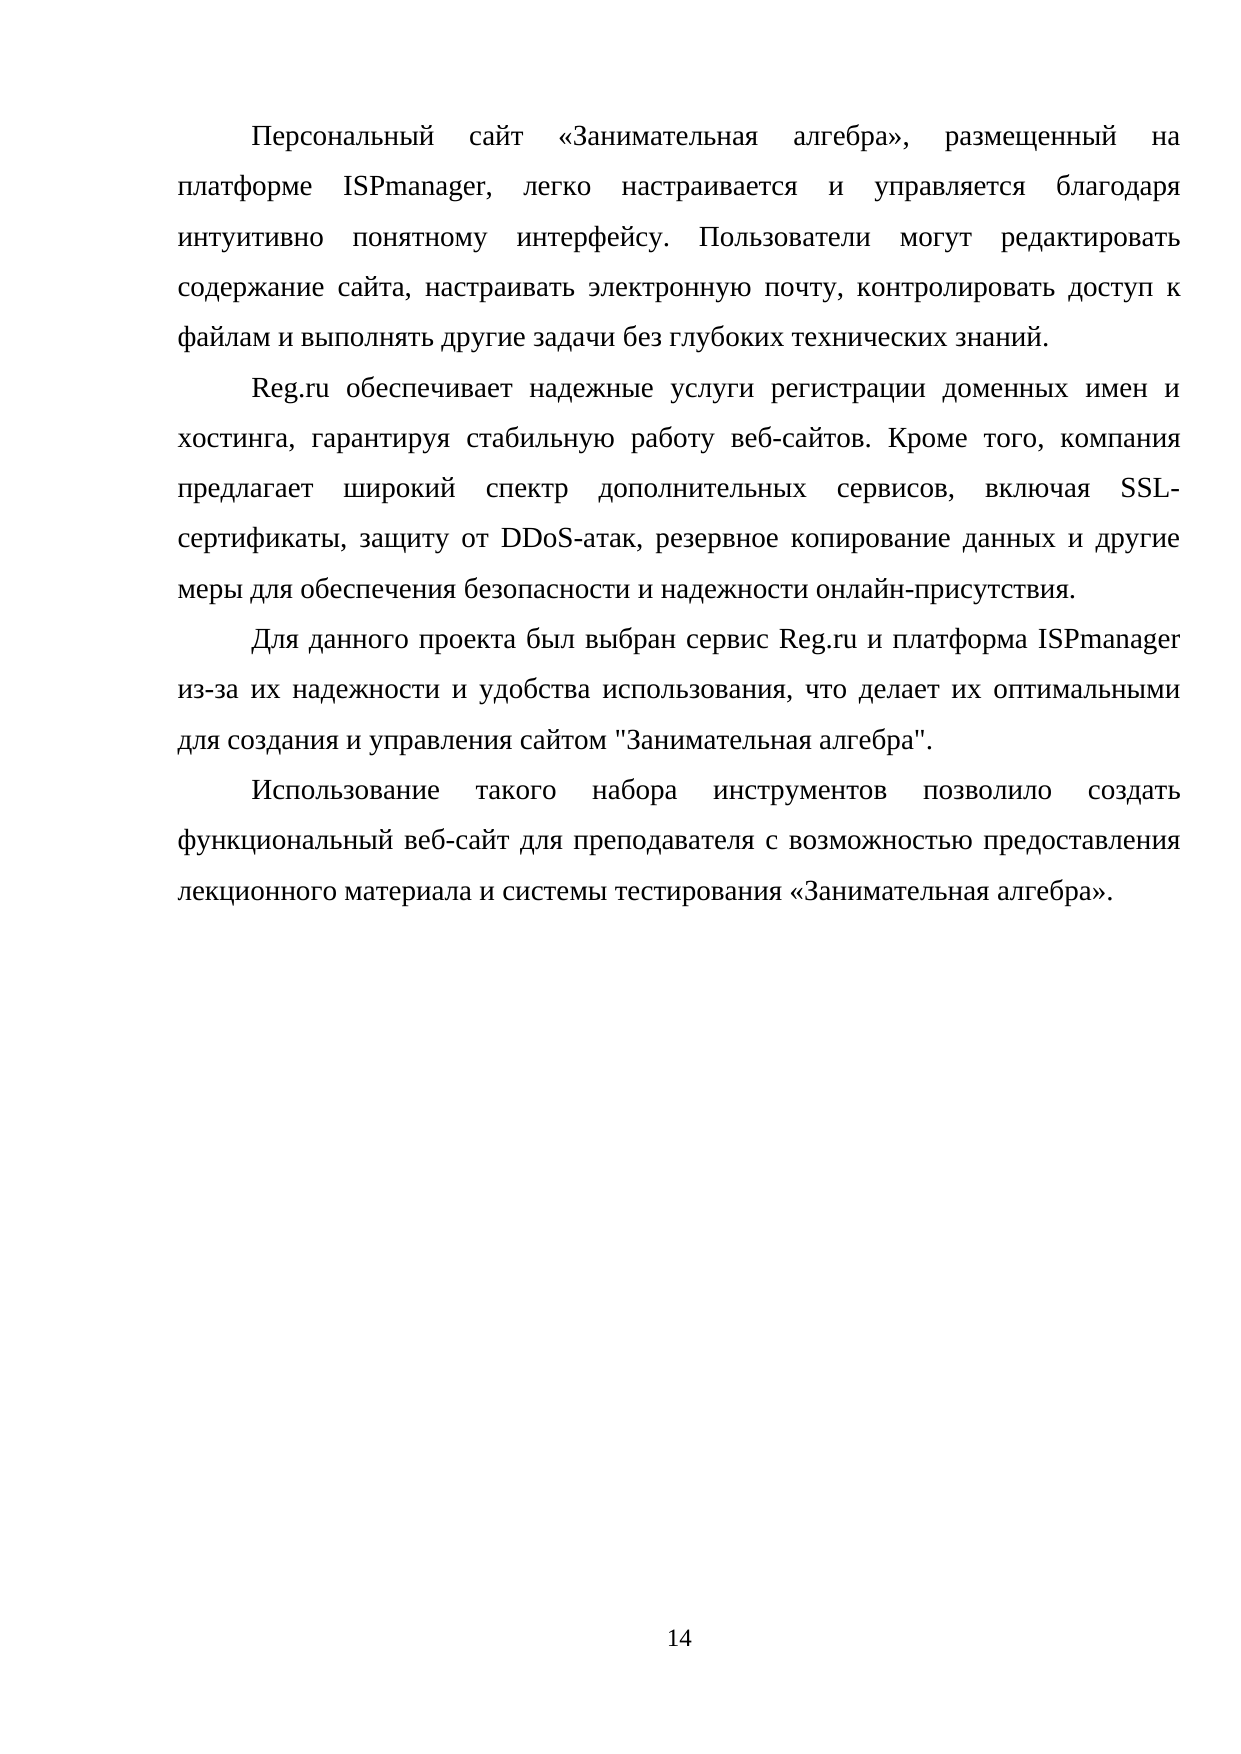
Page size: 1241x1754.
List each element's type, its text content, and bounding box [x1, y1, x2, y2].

text Для данного проекта был выбран сервис Reg.ru и платформа ISPmanager из-за их надежности и удобства использования, что делает их оптимальными для создания и управления сайтом "Занимательная алгебра". [177, 621, 1181, 755]
text Reg.ru обеспечивает надежные услуги регистрации доменных имен и хостинга, гарантируя стабильную работу веб-сайтов. Кроме того, компания предлагает широкий спектр дополнительных сервисов, включая SSL-сертификаты, защиту от DDoS-атак, резервное копирование данных и другие меры для обеспечения безопасности и надежности онлайн-присутствия. [177, 370, 1181, 604]
text Персональный сайт «Занимательная алгебра», размещенный на платформе ISPmanager, легко настраивается и управляется благодаря интуитивно понятному интерфейсу. Пользователи могут редактировать содержание сайта, настраивать электронную почту, контролировать доступ к файлам и выполнять другие задачи без глубоких технических знаний. [177, 118, 1181, 353]
text Использование такого набора инструментов позволило создать функциональный веб-сайт для преподавателя с возможностью предоставления лекционного материала и системы тестирования «Занимательная алгебра». [177, 772, 1181, 906]
